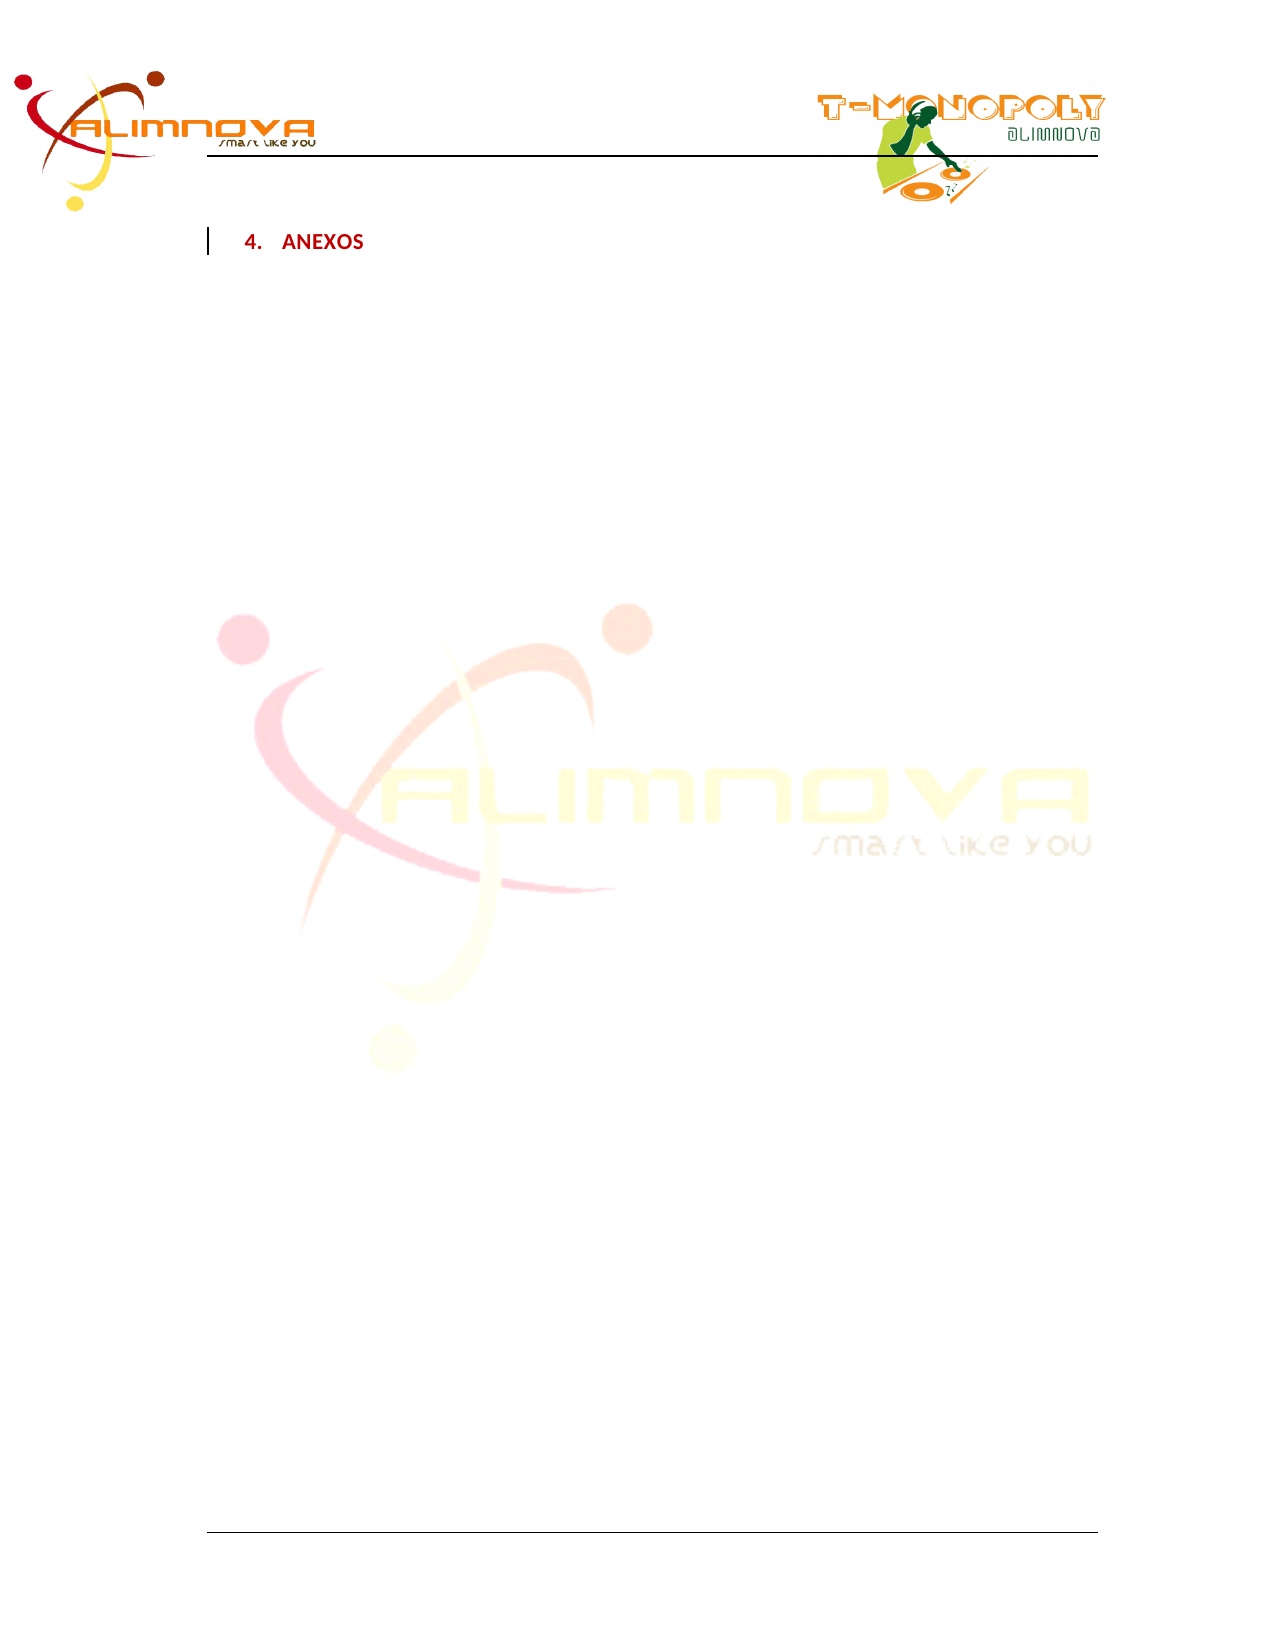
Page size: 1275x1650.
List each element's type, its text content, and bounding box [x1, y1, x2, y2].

subtitle ANEXOS [209, 227, 1098, 255]
picture [812, 80, 1113, 213]
picture [10, 69, 317, 213]
